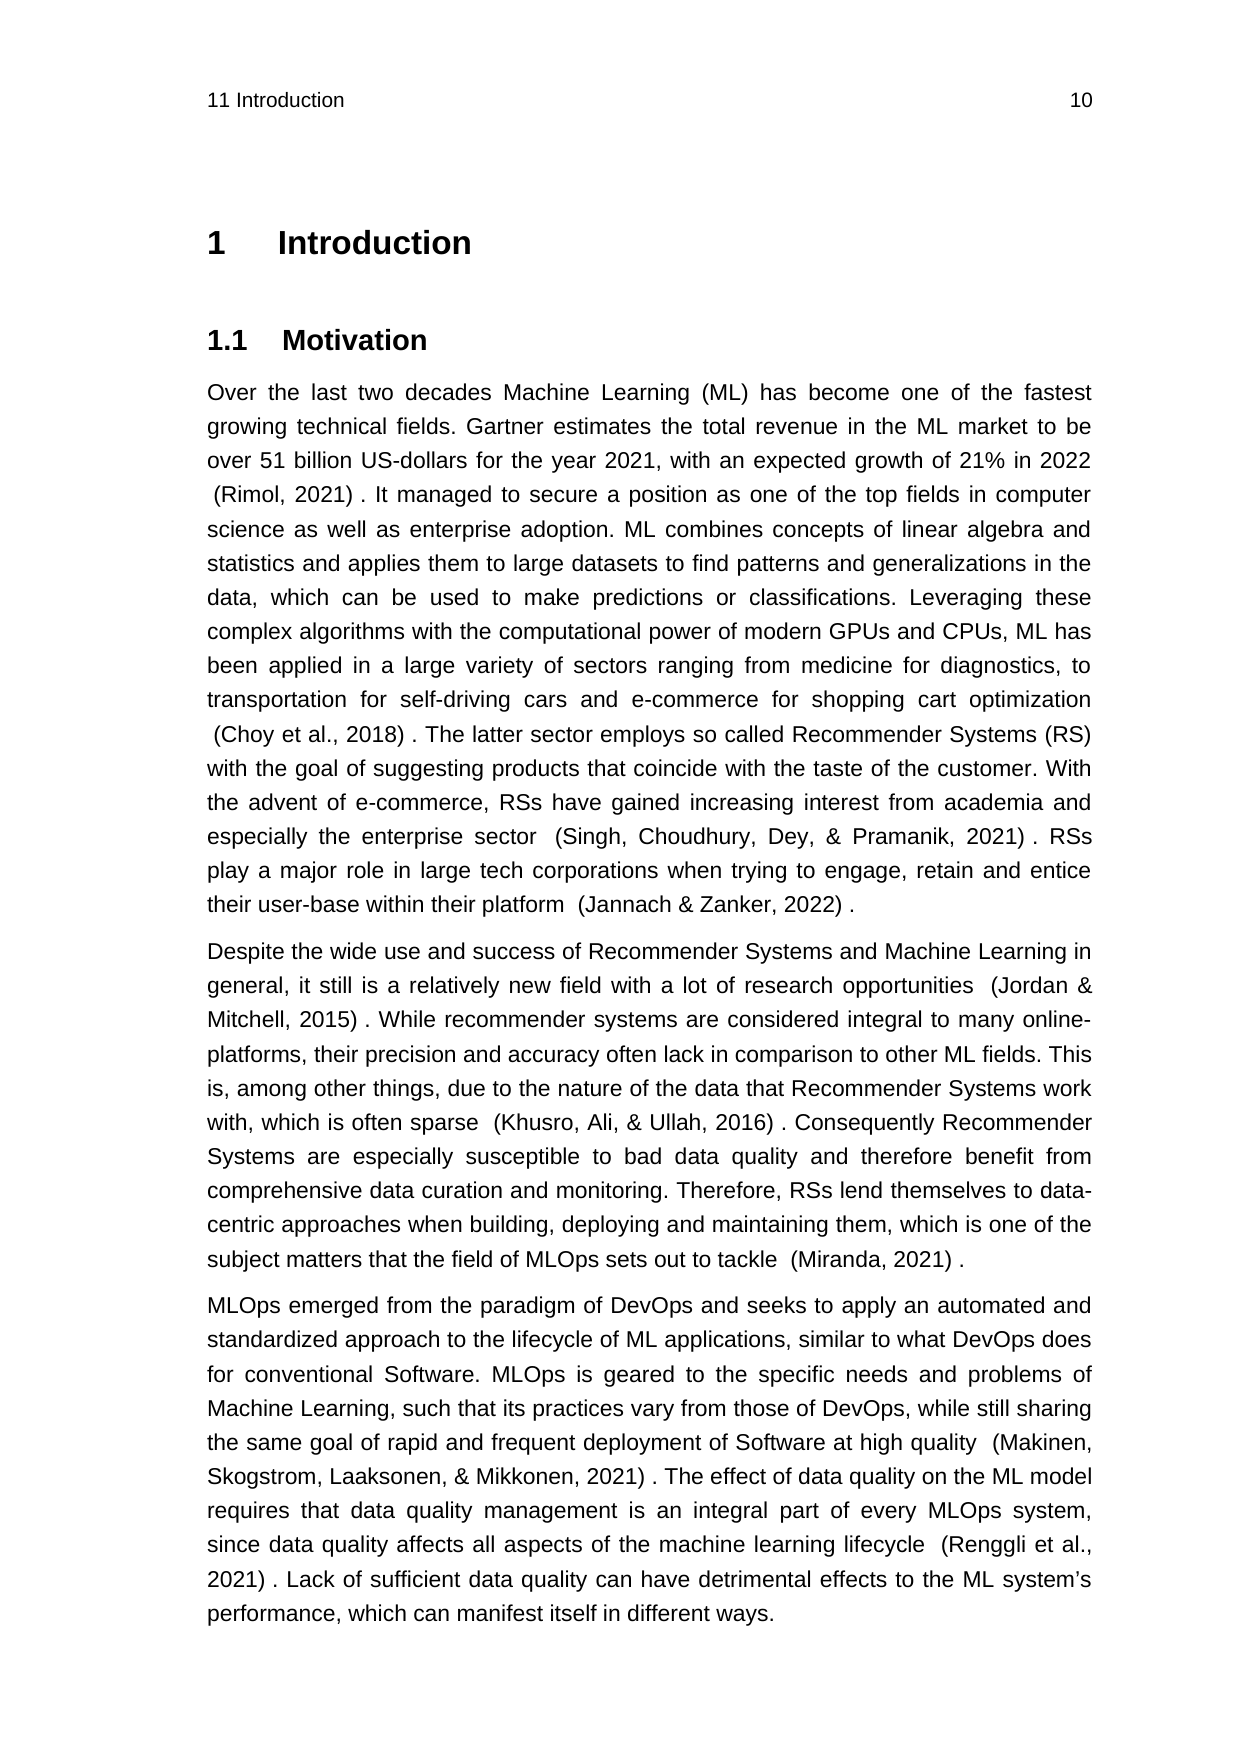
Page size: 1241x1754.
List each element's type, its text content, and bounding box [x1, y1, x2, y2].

text Despite the wide use and success of Recommender Systems and Machine Learning in general, it still is a relatively new field with a lot of research opportunities . While recommender systems are considered integral to many online-platforms, their precision and accuracy often lack in comparison to other ML fields. This is, among other things, due to the nature of the data that Recommender Systems work with, which is often sparse . Consequently Recommender Systems are especially susceptible to bad data quality and therefore benefit from comprehensive data curation and monitoring. Therefore, RSs lend themselves to data-centric approaches when building, deploying and maintaining them, which is one of the subject matters that the field of MLOps sets out to tackle . [207, 938, 1092, 1272]
subtitle Introduction [207, 223, 1092, 261]
text Over the last two decades Machine Learning (ML) has become one of the fastest growing technical fields. Gartner estimates the total revenue in the ML market to be over 51 billion US-dollars for the year 2021, with an expected growth of 21% in 2022 . It managed to secure a position as one of the top fields in computer science as well as enterprise adoption. ML combines concepts of linear algebra and statistics and applies them to large datasets to find patterns and generalizations in the data, which can be used to make predictions or classifications. Leveraging these complex algorithms with the computational power of modern GPUs and CPUs, ML has been applied in a large variety of sectors ranging from medicine for diagnostics, to transportation for self-driving cars and e-commerce for shopping cart optimization . The latter sector employs so called Recommender Systems (RS) with the goal of suggesting products that coincide with the taste of the customer. With the advent of e-commerce, RSs have gained increasing interest from academia and especially the enterprise sector . RSs play a major role in large tech corporations when trying to engage, retain and entice their user-base within their platform . [207, 379, 1092, 918]
text MLOps emerged from the paradigm of DevOps and seeks to apply an automated and standardized approach to the lifecycle of ML applications, similar to what DevOps does for conventional Software. MLOps is geared to the specific needs and problems of Machine Learning, such that its practices vary from those of DevOps, while still sharing the same goal of rapid and frequent deployment of Software at high quality . The effect of data quality on the ML model requires that data quality management is an integral part of every MLOps system, since data quality affects all aspects of the machine learning lifecycle . Lack of sufficient data quality can have detrimental effects to the ML system’s performance, which can manifest itself in different ways. [207, 1292, 1092, 1626]
subtitle Motivation [207, 323, 1092, 356]
